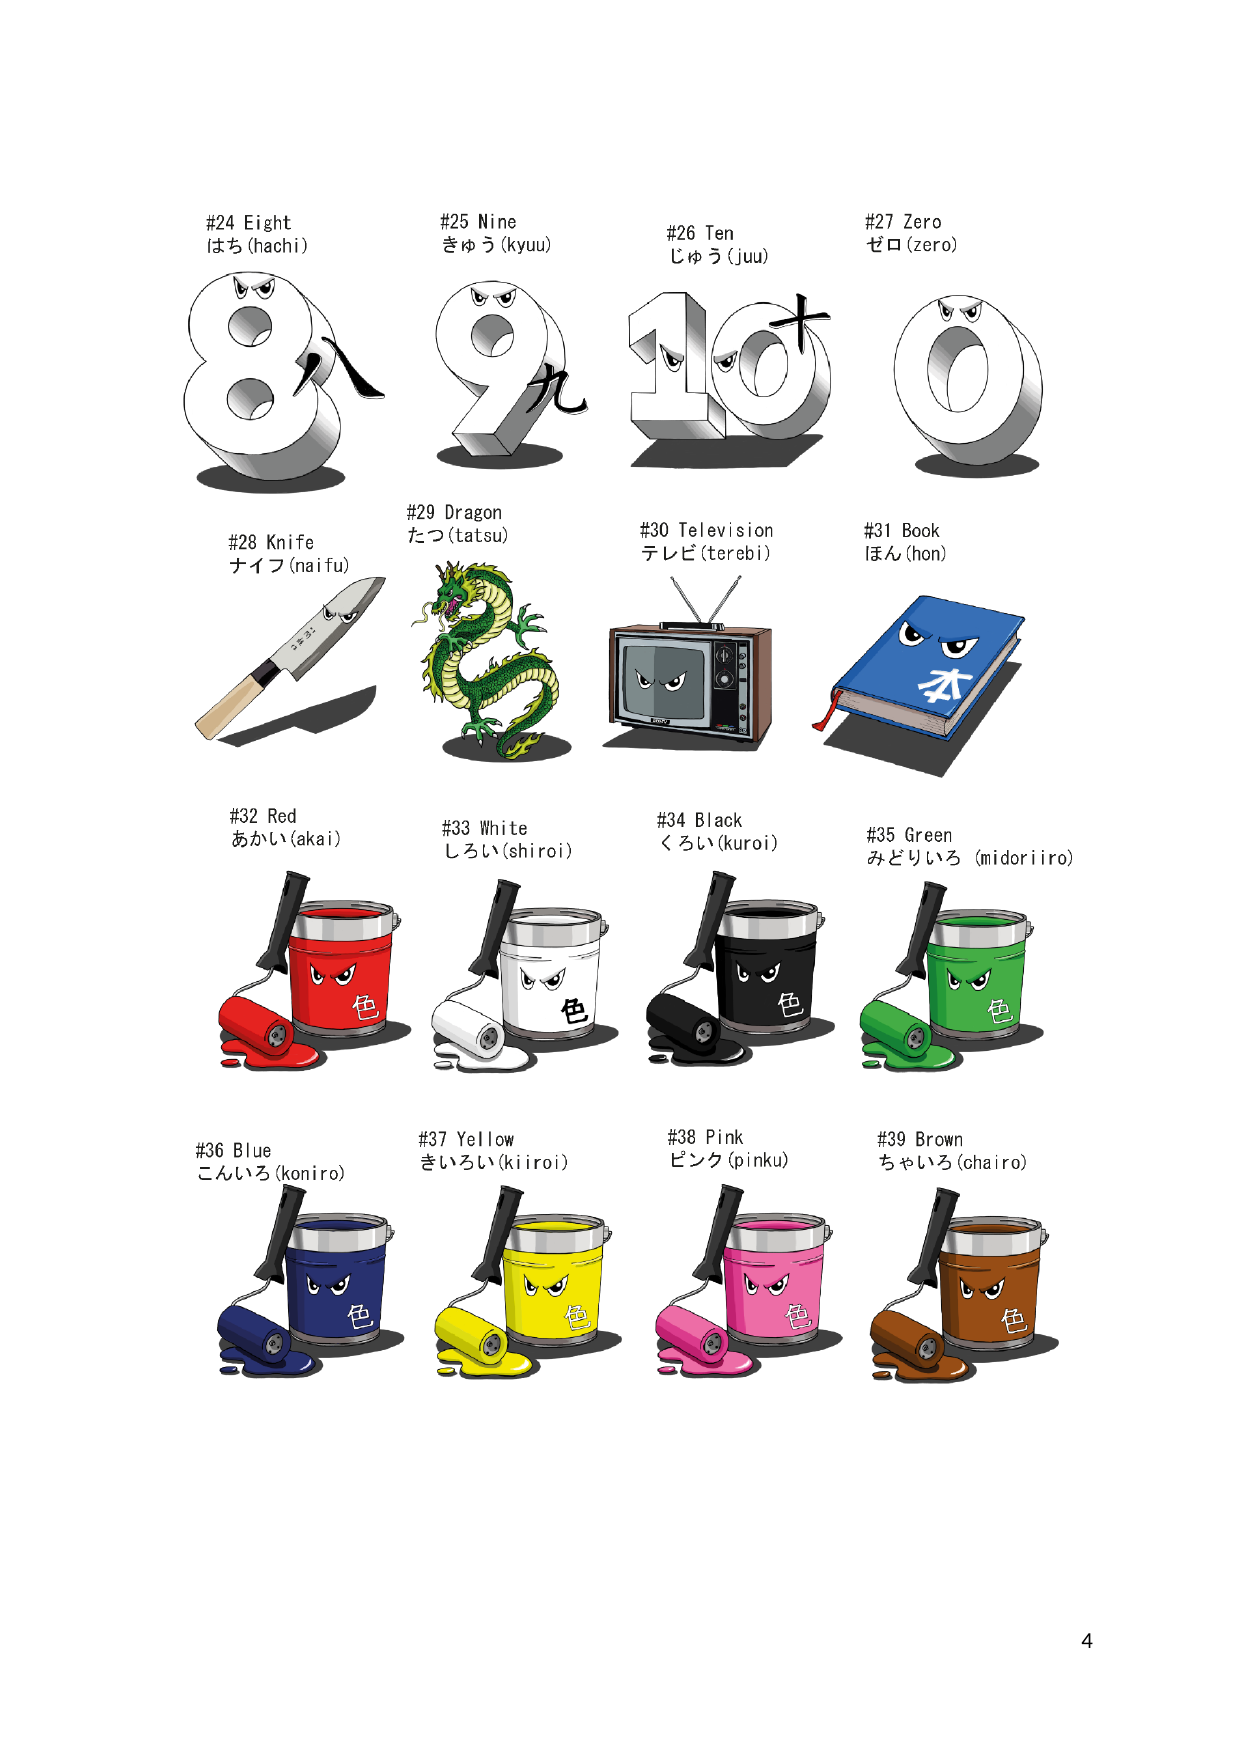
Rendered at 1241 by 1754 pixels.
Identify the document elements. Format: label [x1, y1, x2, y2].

picture [147, 164, 1093, 1502]
